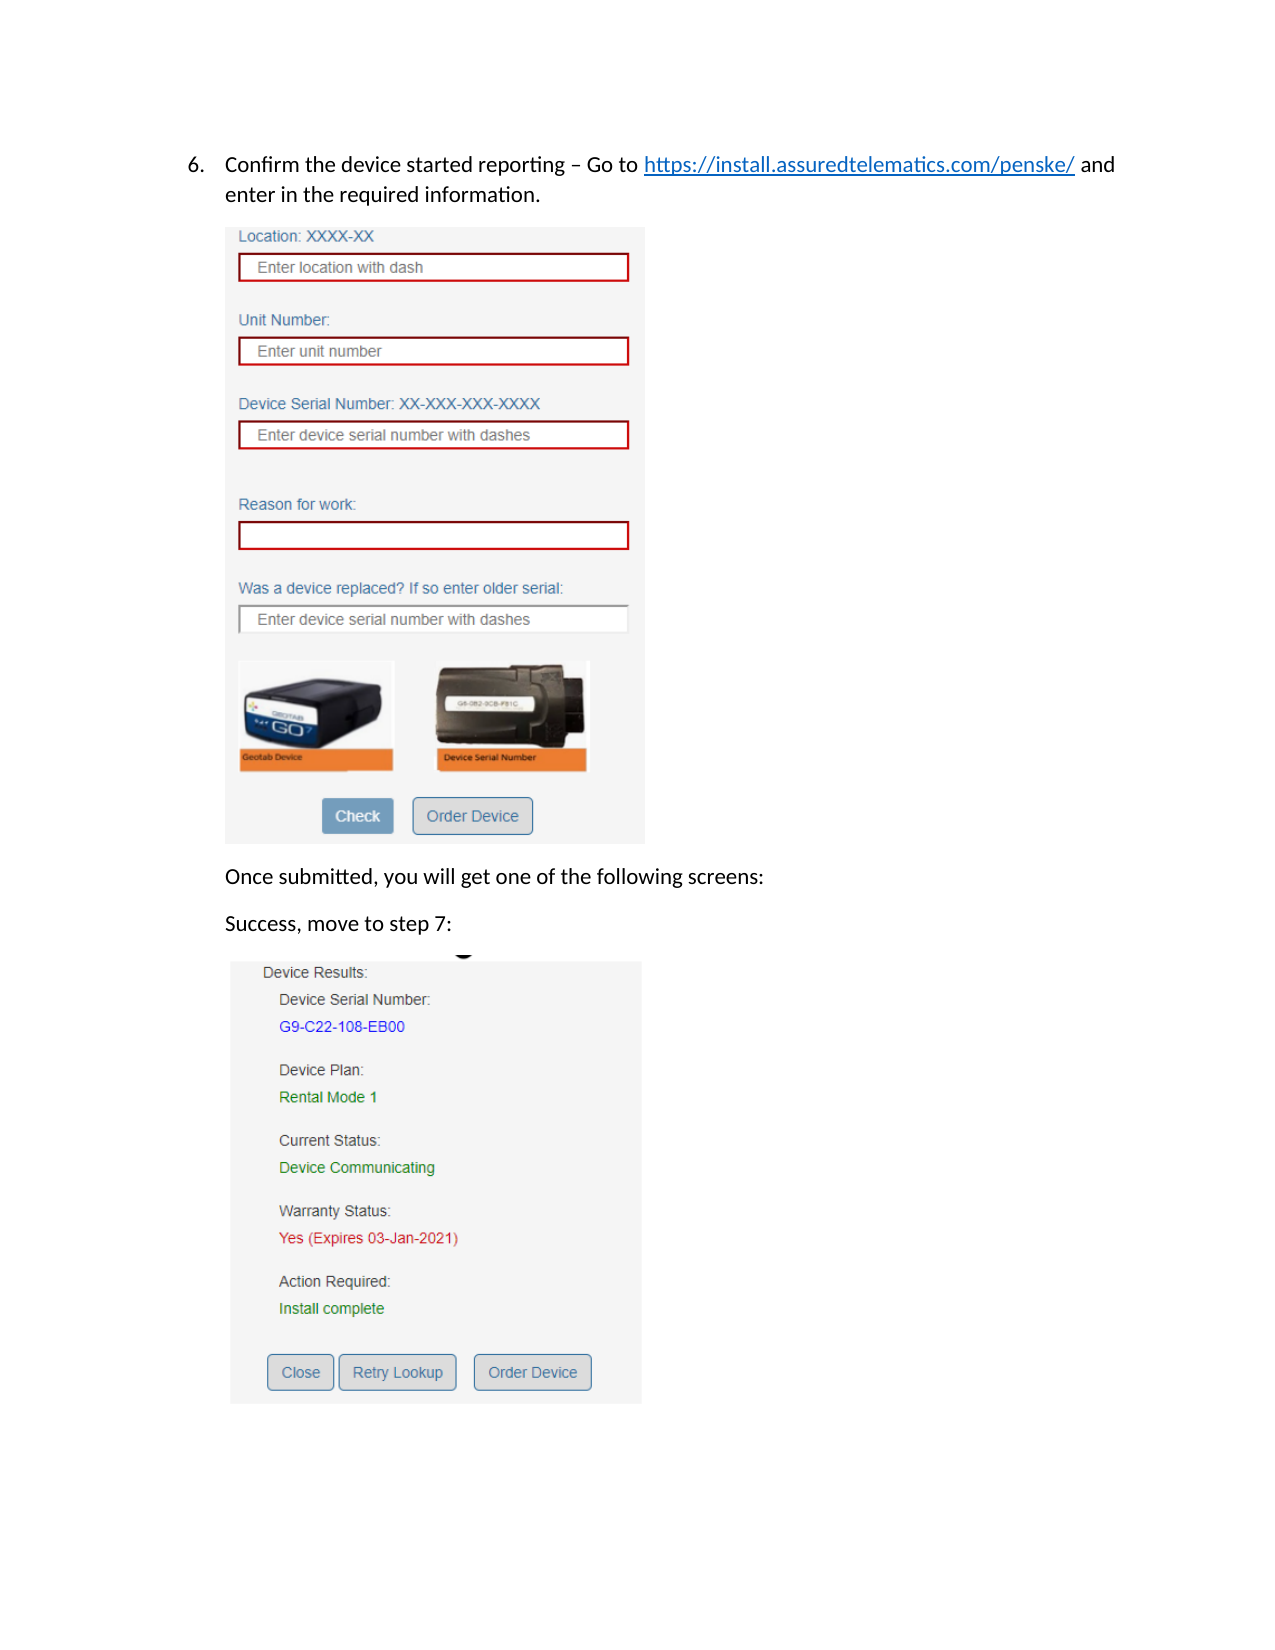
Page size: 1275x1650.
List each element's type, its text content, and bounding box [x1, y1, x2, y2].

list Confirm the device started reporting – Go to https://install.assuredtelematics.com/penske/ and enter in the required information. [187, 150, 1125, 208]
picture [225, 227, 645, 844]
picture [225, 955, 646, 1406]
text Once submitted, you will get one of the following screens: [150, 862, 1125, 890]
text Success, move to step 7: [150, 909, 1125, 937]
